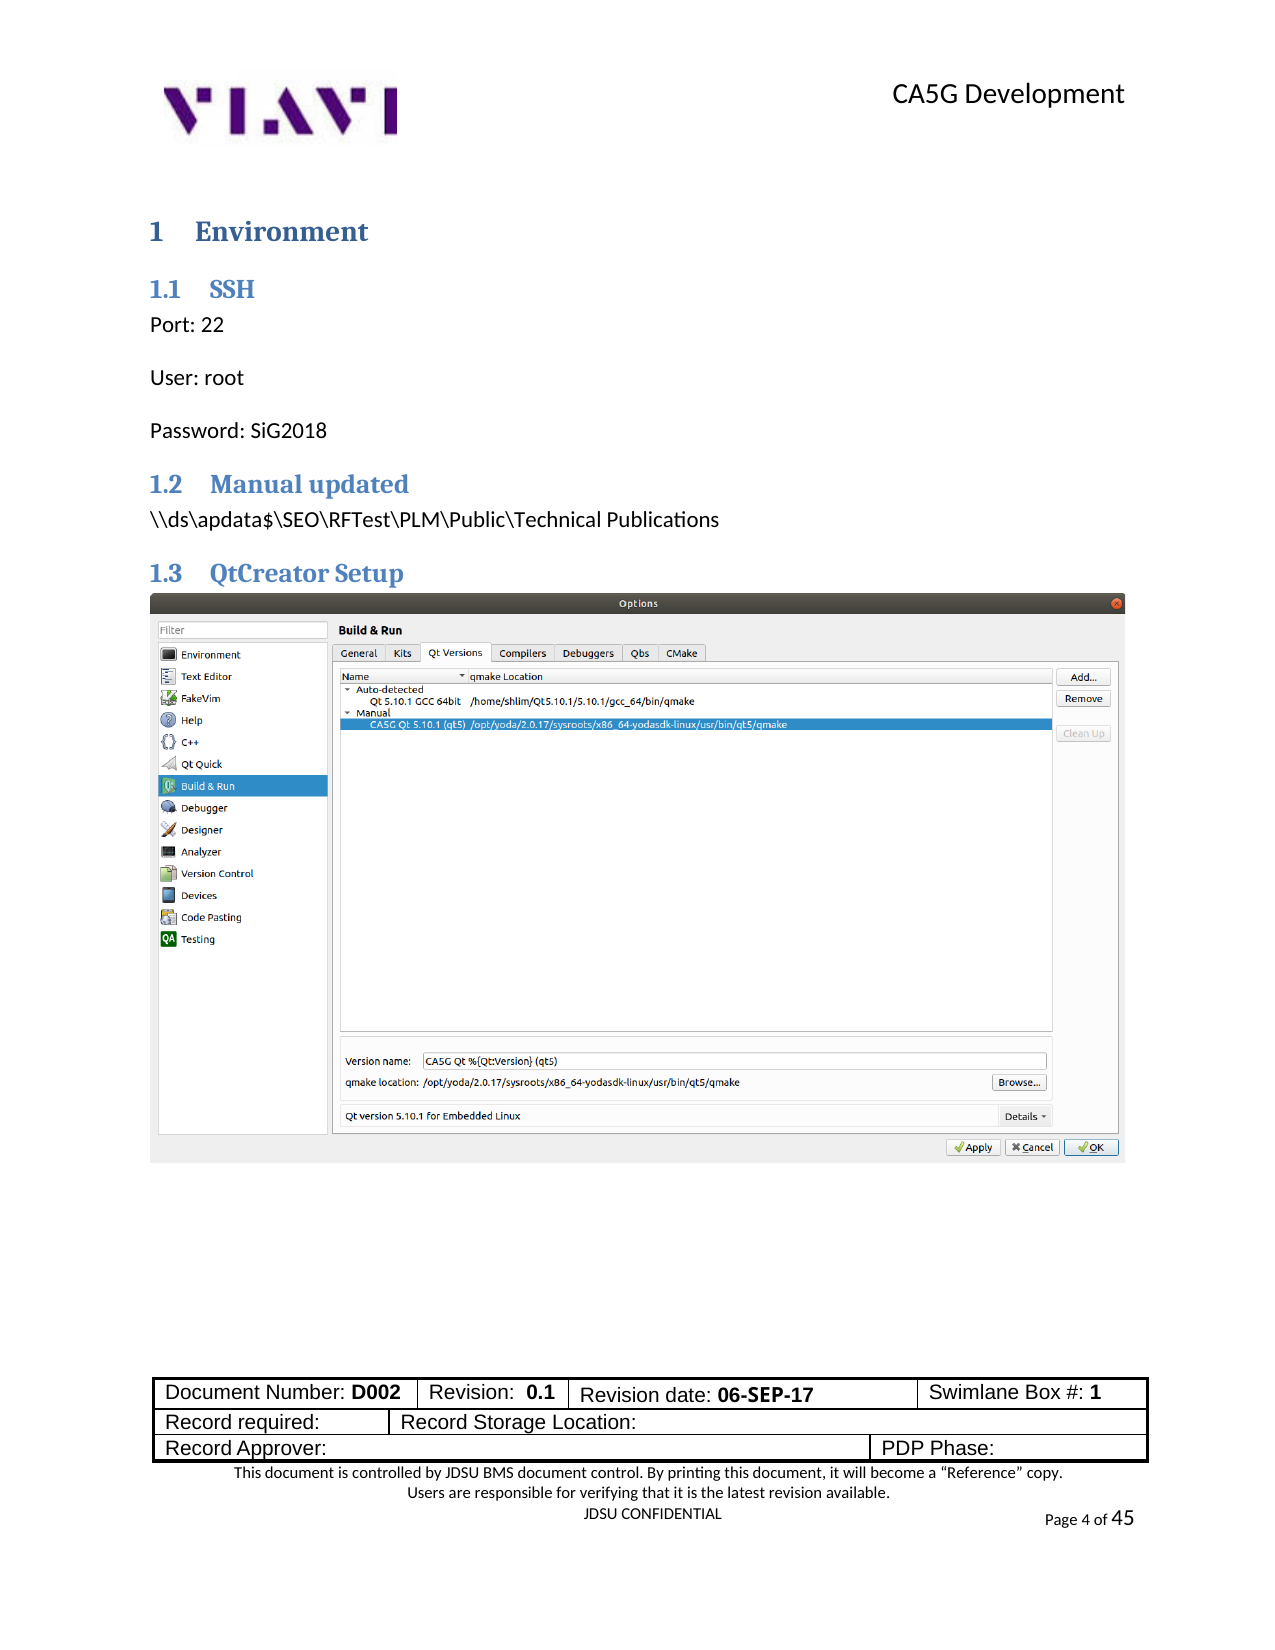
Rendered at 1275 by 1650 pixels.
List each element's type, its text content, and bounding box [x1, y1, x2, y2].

subtitle SSH [150, 274, 1125, 305]
text User: root [150, 363, 1125, 391]
subtitle Environment [150, 215, 1125, 248]
text \\ds\apdata$\SEO\RFTest\PLM\Public\Technical Publications [150, 505, 1125, 533]
text Port: 22 [150, 310, 1125, 338]
subtitle QtCreator Setup [150, 558, 1125, 589]
picture [150, 593, 1125, 1163]
text Password: SiG2018 [150, 416, 1125, 444]
subtitle Manual updated [150, 469, 1125, 500]
picture [162, 68, 397, 146]
